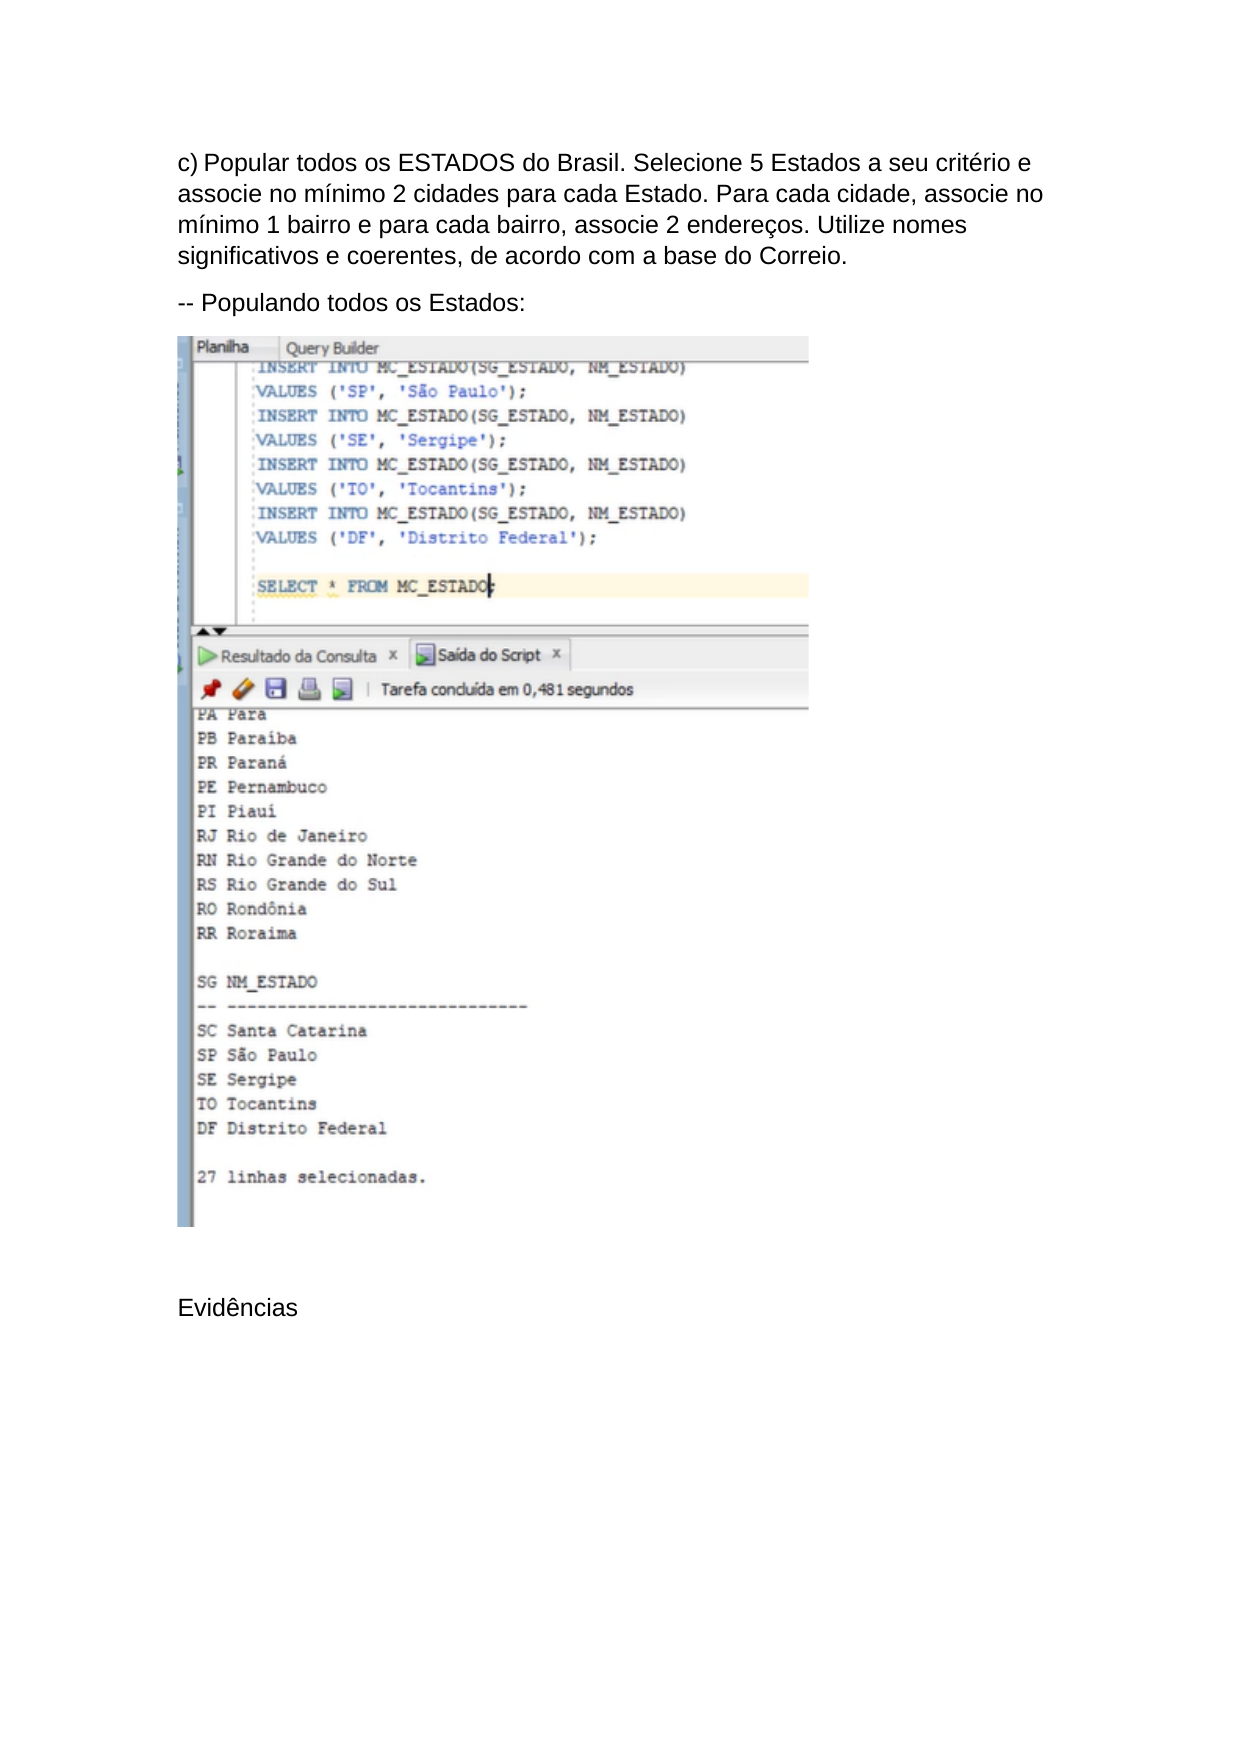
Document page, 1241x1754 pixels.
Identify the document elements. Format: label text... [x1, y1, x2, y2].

text Evidências [177, 1293, 1063, 1322]
text -- Populando todos os Estados: [177, 288, 1063, 317]
picture [177, 336, 809, 1227]
text c) Popular todos os ESTADOS do Brasil. Selecione 5 Estados a seu critério e associe no mínimo 2 cidades para cada Estado. Para cada cidade, associe no mínimo 1 bairro e para cada bairro, associe 2 endereços. Utilize nomes significativos e coerentes, de acordo com a base do Correio. [177, 148, 1063, 269]
